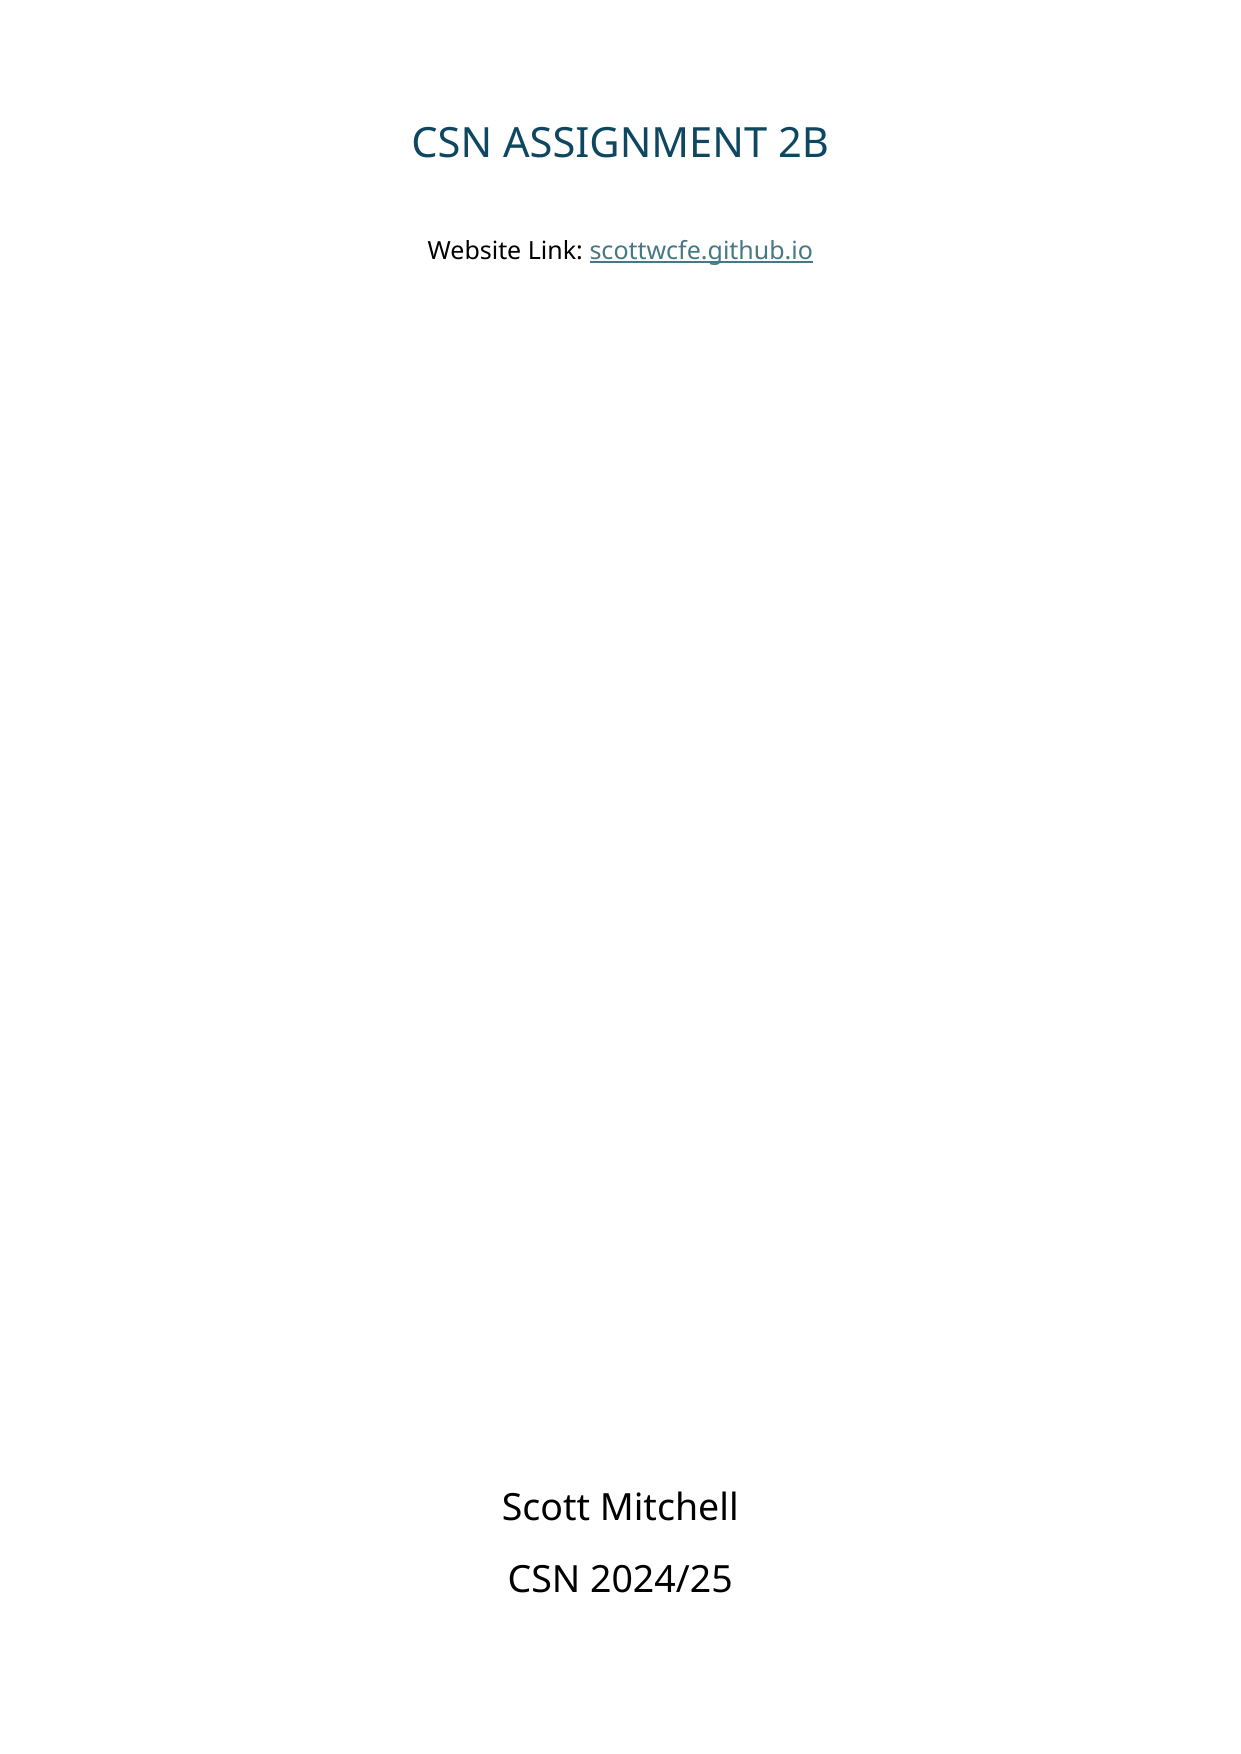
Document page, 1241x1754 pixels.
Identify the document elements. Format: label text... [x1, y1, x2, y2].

text CSN 2024/25 [75, 1552, 1165, 1603]
subtitle CSN ASSIGNMENT 2B [75, 112, 1165, 169]
text Website Link: scottwcfe.github.io [75, 232, 1165, 267]
text Scott Mitchell [75, 1481, 1165, 1532]
